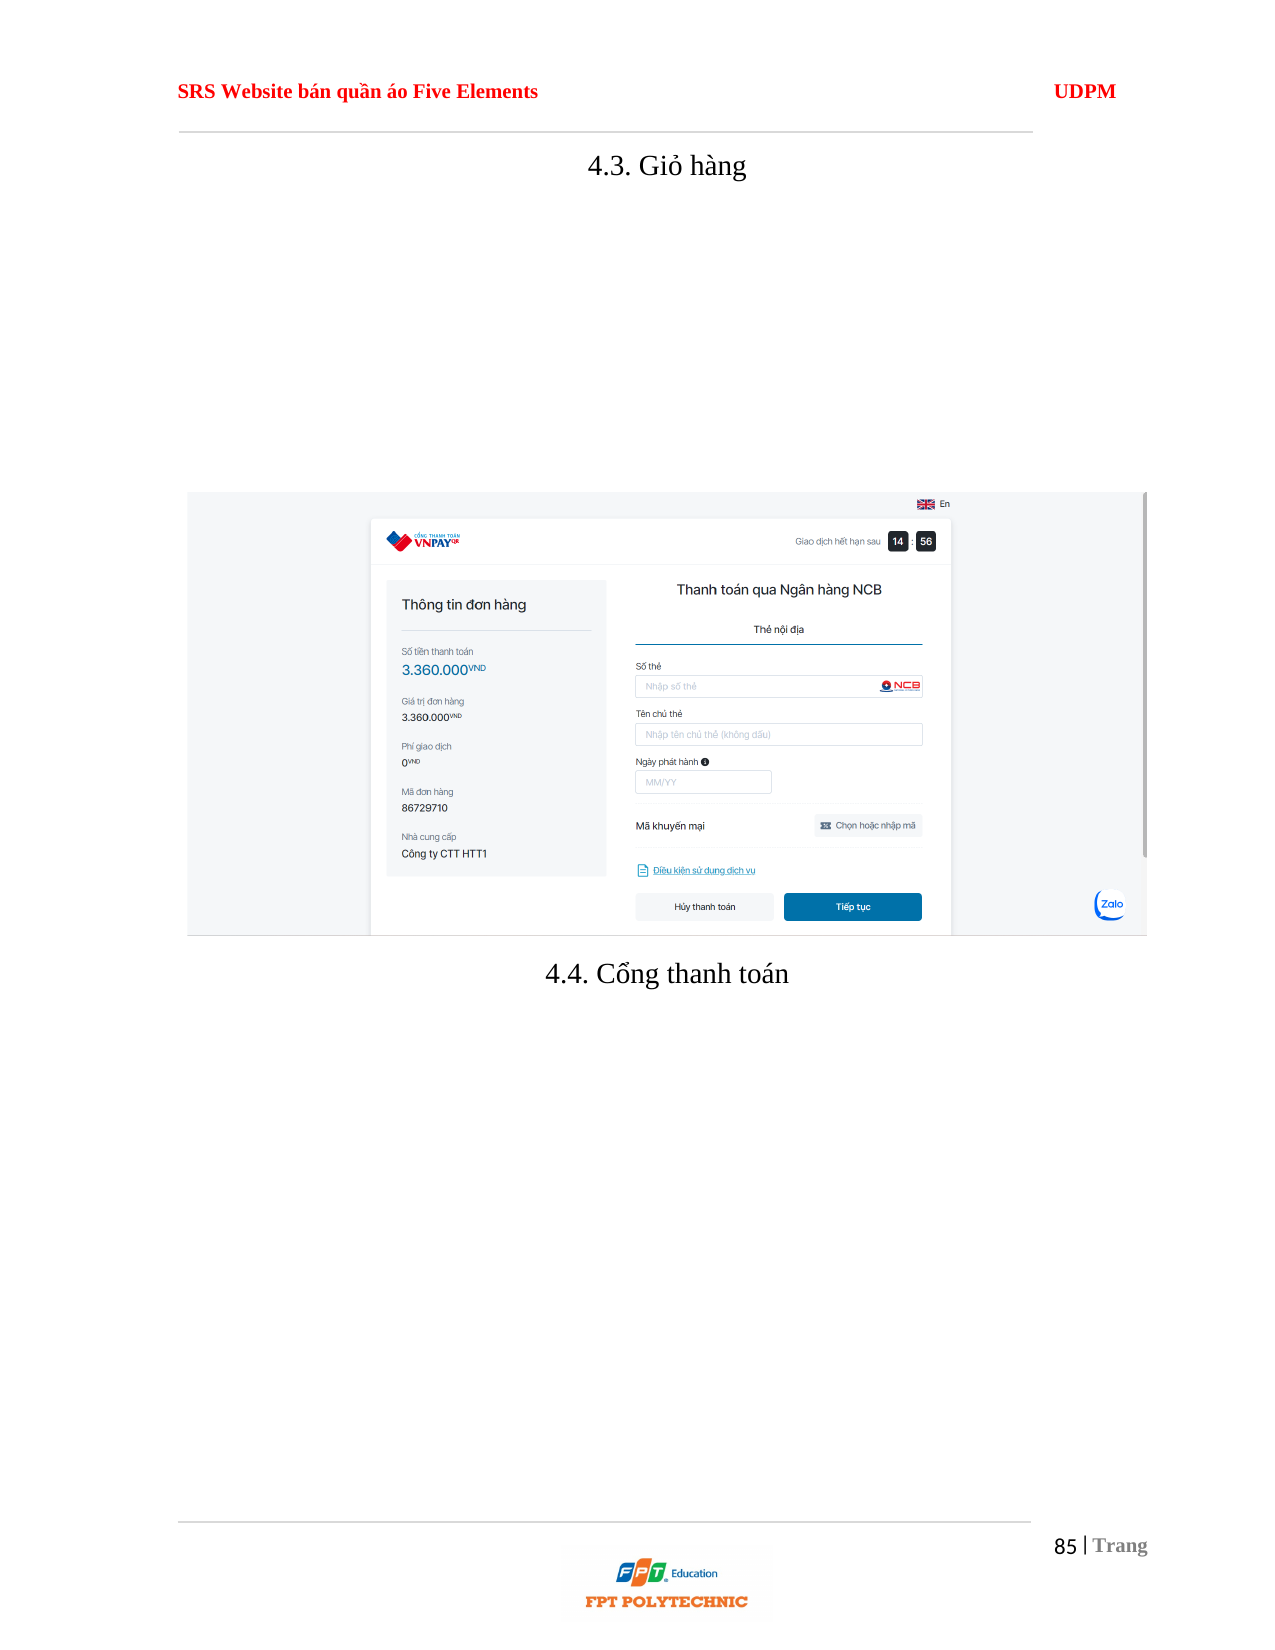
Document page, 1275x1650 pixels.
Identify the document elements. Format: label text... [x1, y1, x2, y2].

picture [561, 1545, 773, 1622]
subtitle 4.4. Cổng thanh toán [177, 956, 1157, 990]
subtitle 4.3. Giỏ hàng [177, 148, 1157, 181]
picture [187, 492, 1147, 936]
